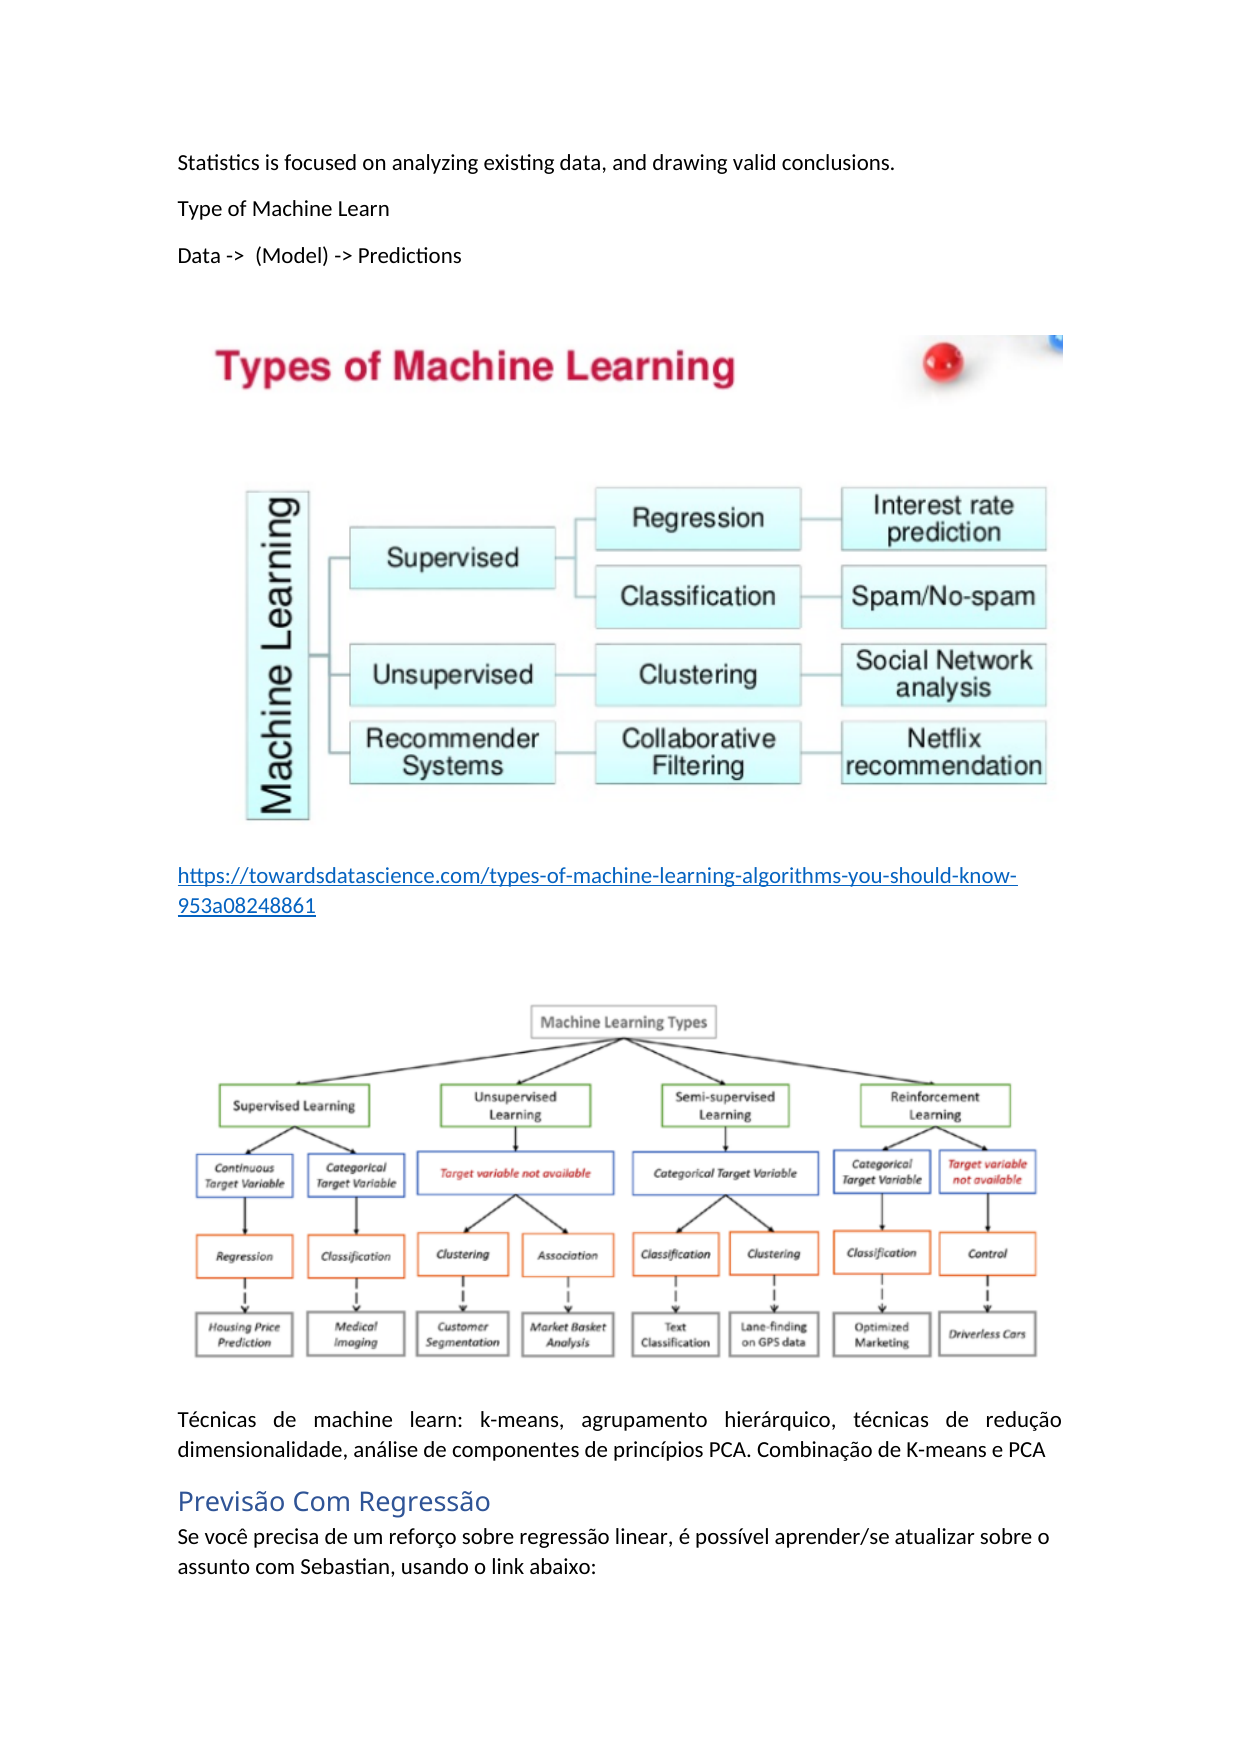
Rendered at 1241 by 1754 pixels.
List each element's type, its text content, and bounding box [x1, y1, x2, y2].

text Se você precisa de um reforço sobre regressão linear, é possível aprender/se atualizar sobre o assunto com Sebastian, usando o link abaixo: [177, 1522, 1063, 1580]
text https://towardsdatascience.com/types-of-machine-learning-algorithms-you-should-know-953a08248861 [177, 861, 1063, 919]
text Type of Machine Learn [177, 194, 1063, 222]
text Statistics is focused on analyzing existing data, and drawing valid conclusions. [177, 148, 1063, 176]
picture [177, 984, 1063, 1387]
text Técnicas de machine learn: k-means, agrupamento hierárquico, técnicas de redução dimensionalidade, análise de componentes de princípios PCA. Combinação de K-means e PCA [177, 1433, 1063, 1463]
picture [177, 335, 1063, 842]
subtitle Previsão Com Regressão [177, 1482, 1063, 1519]
text Data -> (Model) -> Predictions [177, 241, 1063, 269]
